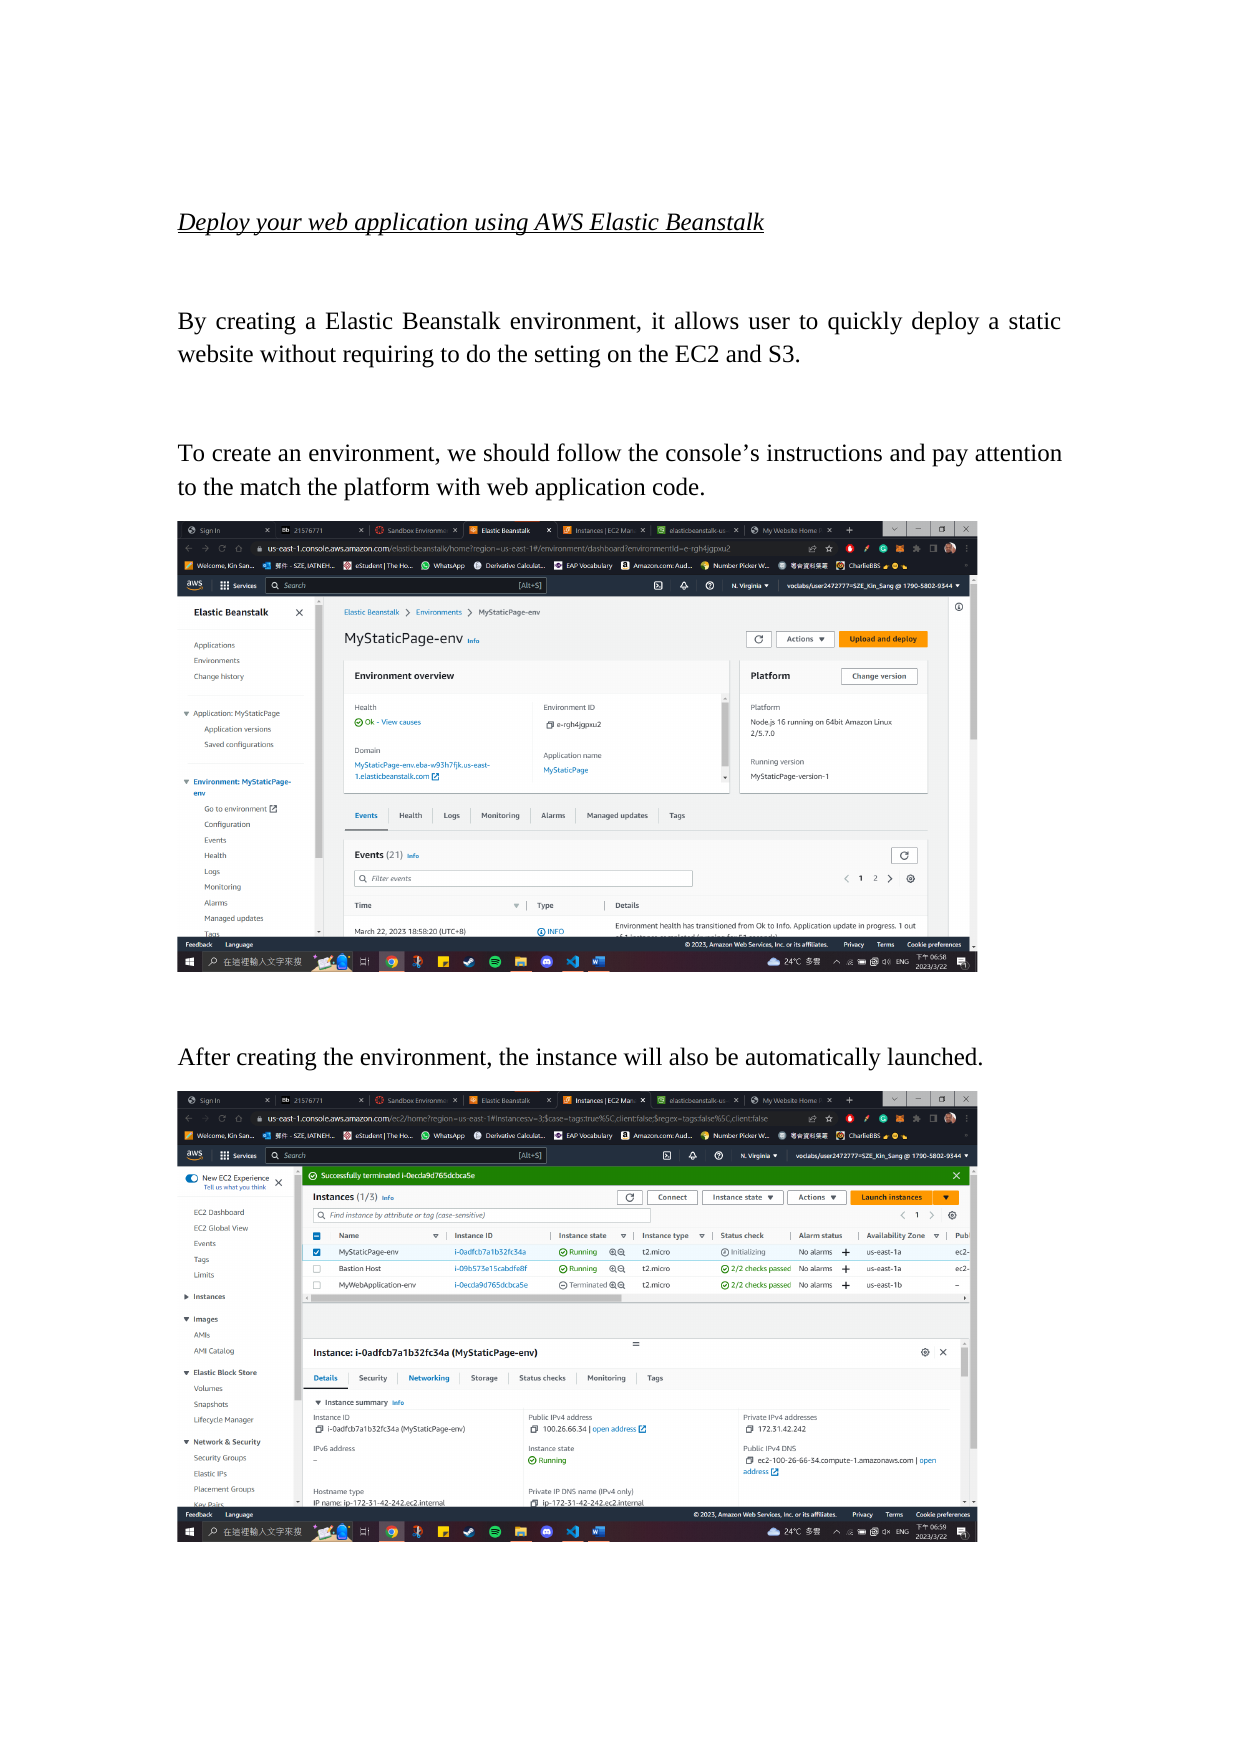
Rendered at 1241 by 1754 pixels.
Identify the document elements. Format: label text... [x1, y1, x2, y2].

text After creating the environment, the instance will also be automatically launched. [177, 1042, 1063, 1071]
text To create an environment, we should follow the console’s instructions and pay attention to the match the platform with web application code. [177, 438, 1063, 500]
text By creating a Elastic Beanstalk environment, it allows user to quickly deploy a static website without requiring to do the setting on the EC2 and S3. [177, 306, 1063, 368]
picture [177, 521, 978, 972]
picture [177, 1091, 978, 1542]
text Deploy your web application using AWS Elastic Beanstalk [177, 207, 1063, 236]
